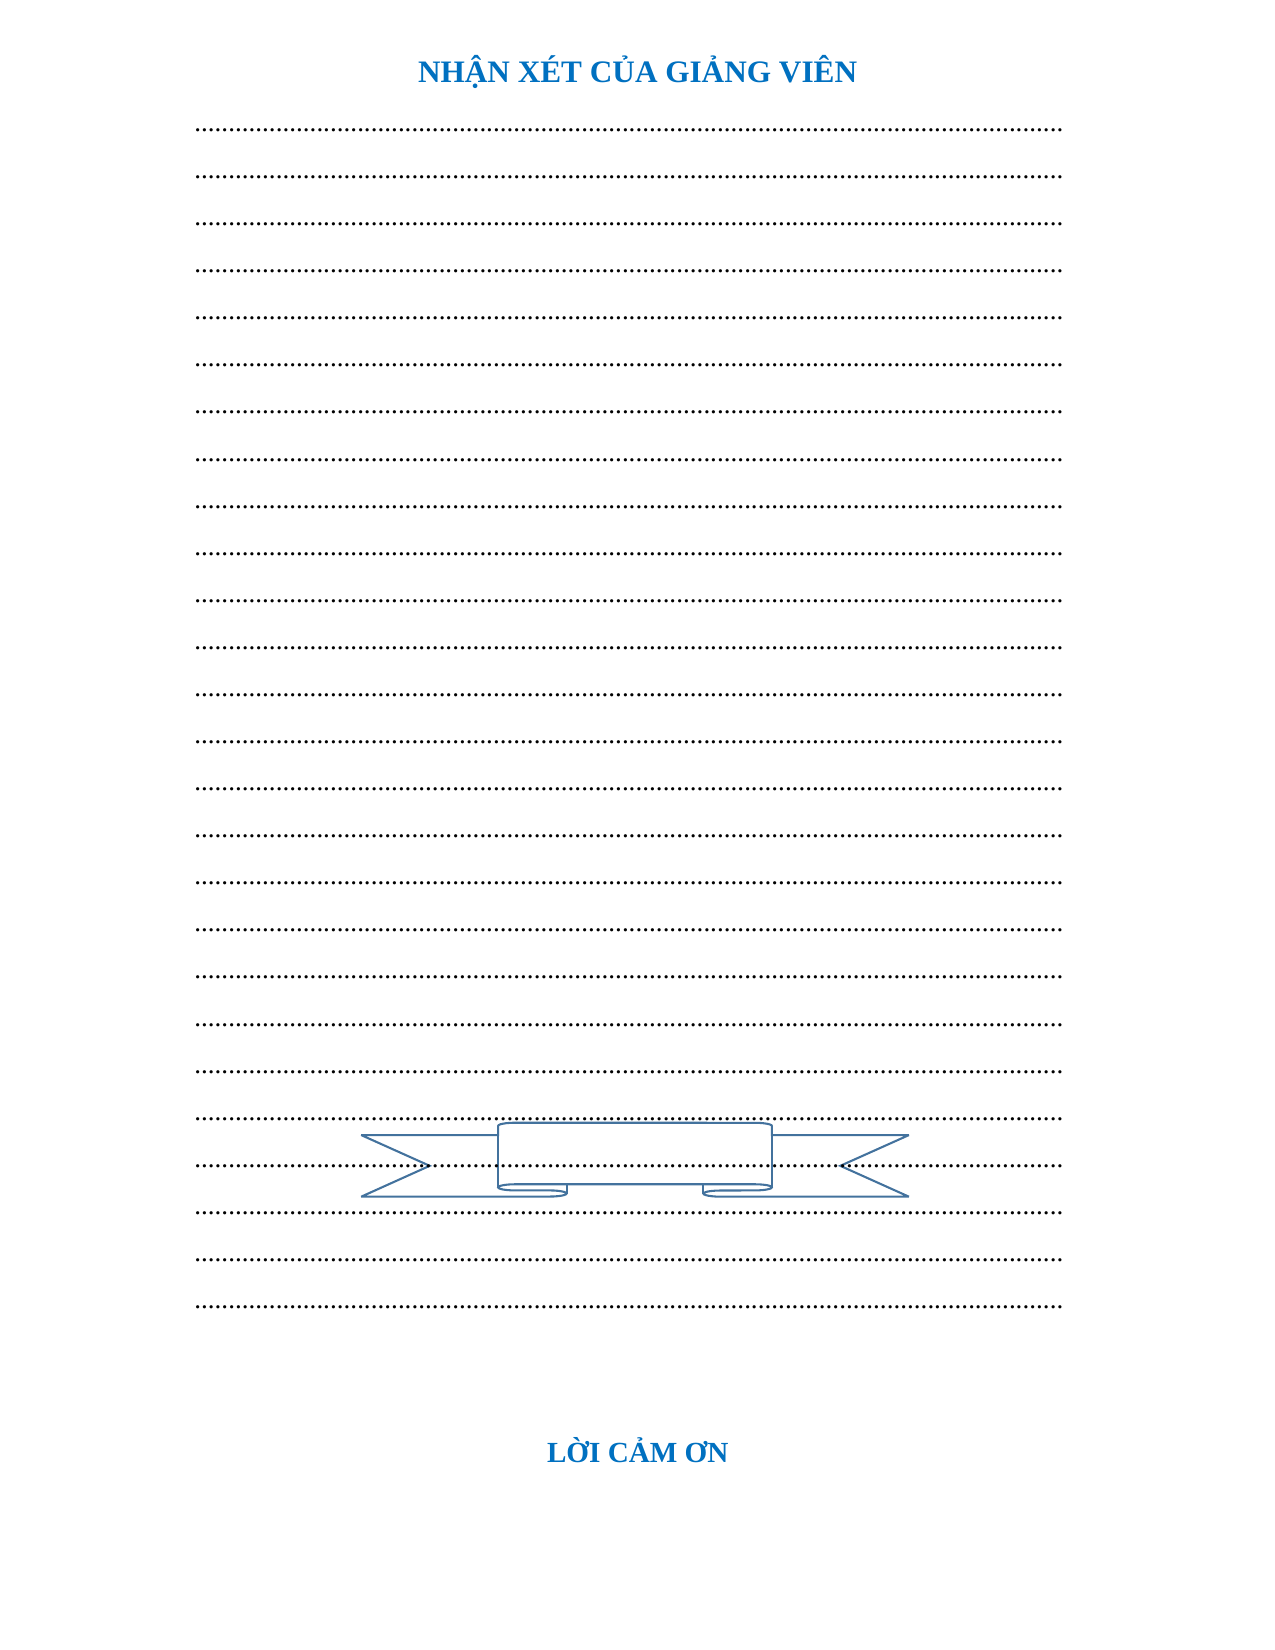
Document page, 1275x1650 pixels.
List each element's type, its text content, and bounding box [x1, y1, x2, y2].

text NHẬN XÉT CỦA GIẢNG VIÊN [150, 53, 1125, 89]
text LỜI CẢM ƠN [150, 1436, 1125, 1469]
